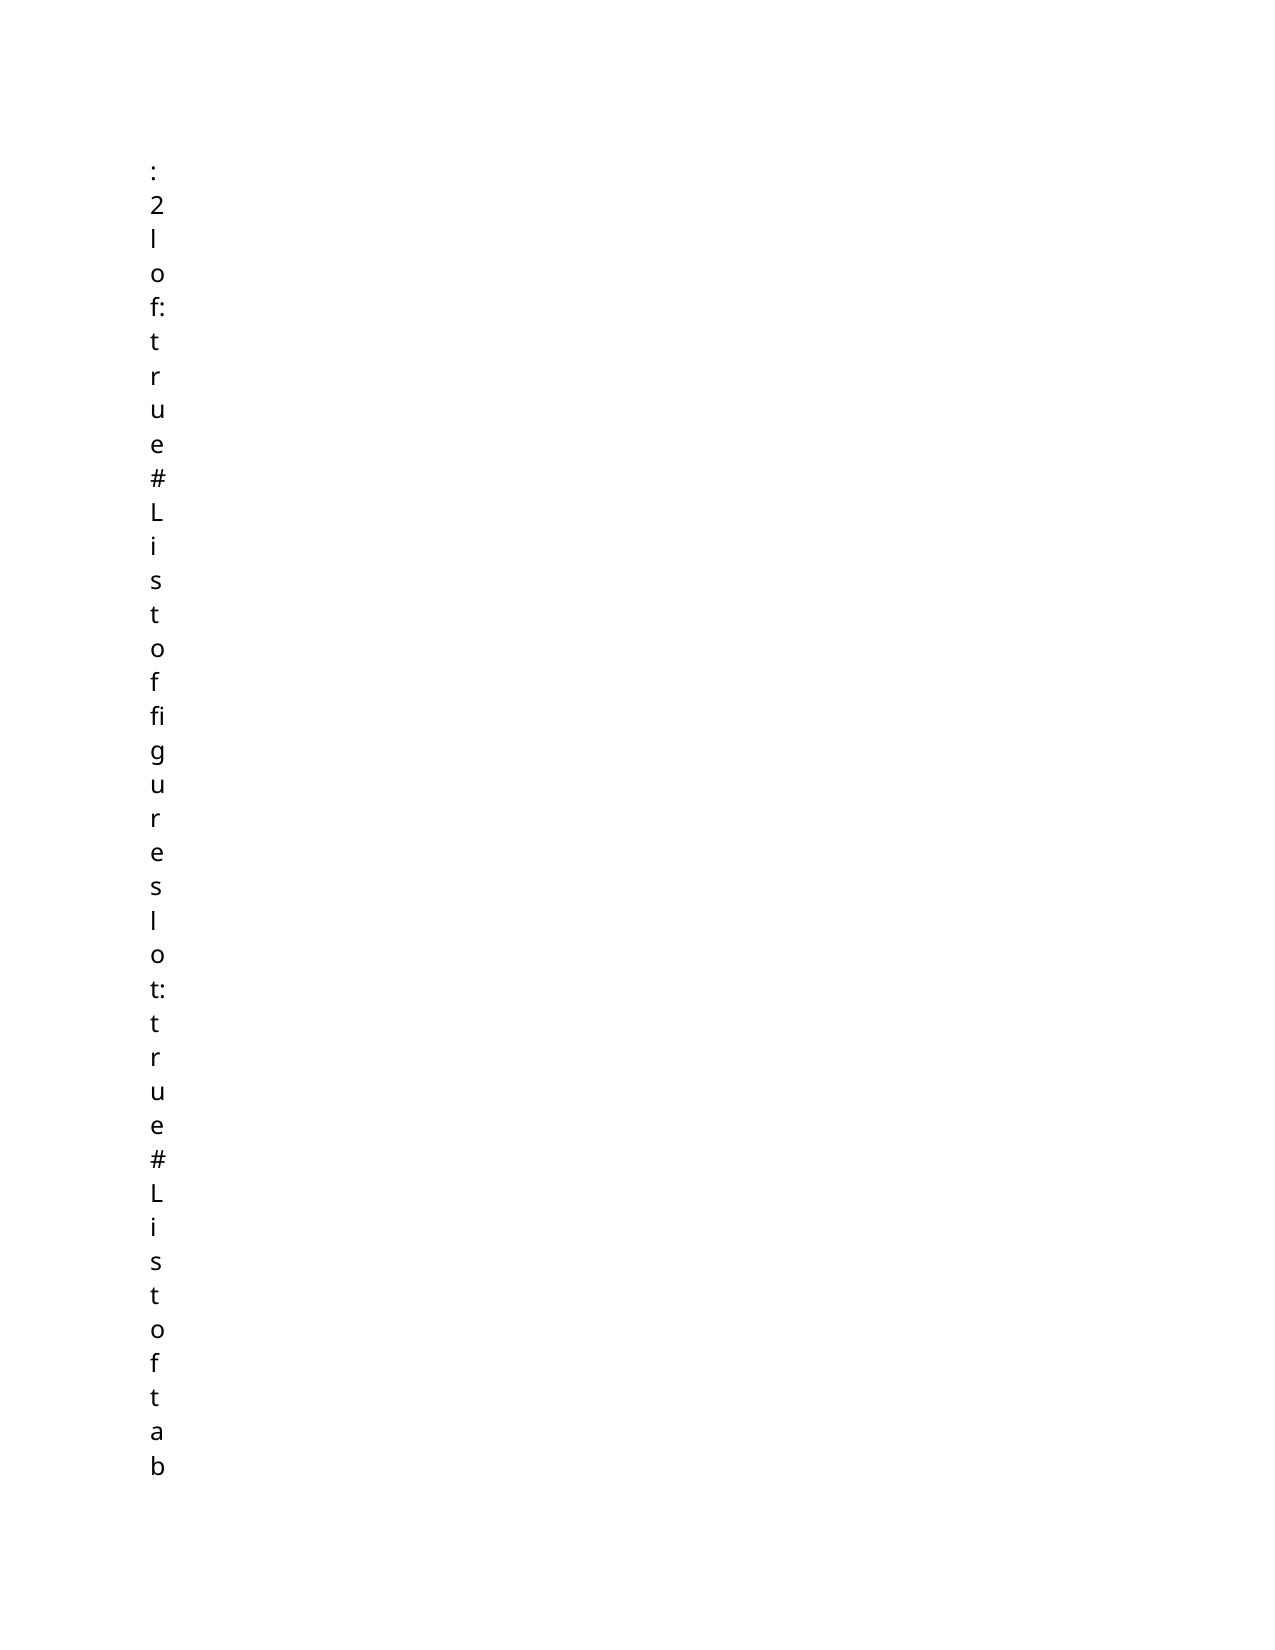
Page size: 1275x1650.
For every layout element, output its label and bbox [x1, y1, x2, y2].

table_cell [139, 150, 178, 1482]
